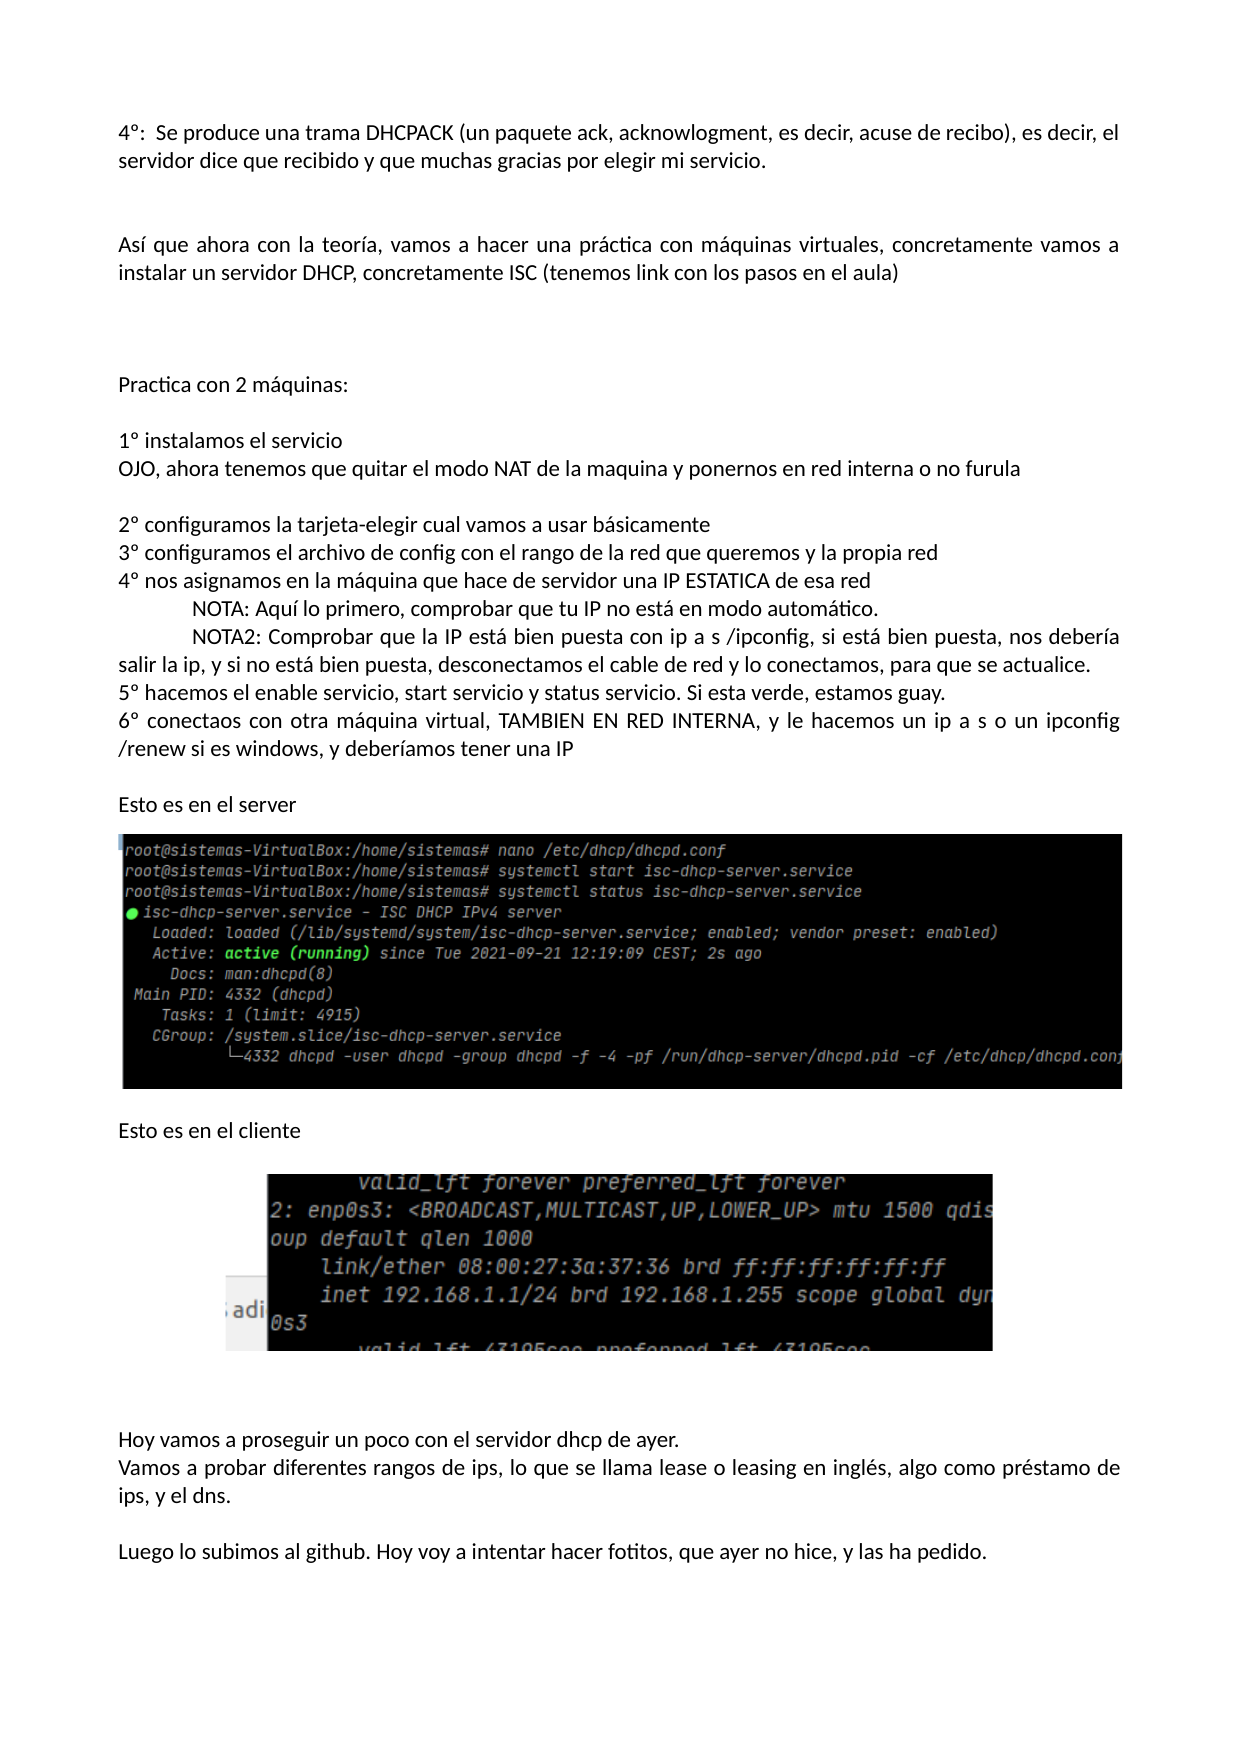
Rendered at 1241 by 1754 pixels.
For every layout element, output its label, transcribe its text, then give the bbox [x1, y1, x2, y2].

text NOTA: Aquí lo primero, comprobar que tu IP no está en modo automático. [118, 594, 1122, 622]
text 4º nos asignamos en la máquina que hace de servidor una IP ESTATICA de esa red [118, 566, 1122, 594]
picture [225, 1174, 993, 1351]
text 3º configuramos el archivo de config con el rango de la red que queremos y la propia red [118, 538, 1122, 566]
text NOTA2: Comprobar que la IP está bien puesta con ip a s /ipconfig, si está bien puesta, nos debería salir la ip, y si no está bien puesta, desconectamos el cable de red y lo conectamos, para que se actualice. [118, 622, 1122, 678]
text Esto es en el cliente [118, 1117, 1122, 1145]
text OJO, ahora tenemos que quitar el modo NAT de la maquina y ponernos en red interna o no furula [118, 454, 1122, 482]
text 5º hacemos el enable servicio, start servicio y status servicio. Si esta verde, estamos guay. [118, 678, 1122, 707]
text 4º: Se produce una trama DHCPACK (un paquete ack, acknowlogment, es decir, acuse de recibo), es decir, el servidor dice que recibido y que muchas gracias por elegir mi servicio. [118, 118, 1122, 174]
text 2º configuramos la tarjeta-elegir cual vamos a usar básicamente [118, 510, 1122, 538]
text Vamos a probar diferentes rangos de ips, lo que se llama lease o leasing en inglés, algo como préstamo de ips, y el dns. [118, 1453, 1122, 1509]
text Hoy vamos a proseguir un poco con el servidor dhcp de ayer. [118, 1425, 1122, 1453]
text Luego lo subimos al github. Hoy voy a intentar hacer fotitos, que ayer no hice, y las ha pedido. [118, 1537, 1122, 1565]
text 6º conectaos con otra máquina virtual, TAMBIEN EN RED INTERNA, y le hacemos un ip a s o un ipconfig /renew si es windows, y deberíamos tener una IP [118, 707, 1122, 763]
text Practica con 2 máquinas: [118, 370, 1122, 398]
text 1º instalamos el servicio [118, 426, 1122, 454]
text Así que ahora con la teoría, vamos a hacer una práctica con máquinas virtuales, concretamente vamos a instalar un servidor DHCP, concretamente ISC (tenemos link con los pasos en el aula) [118, 230, 1122, 286]
picture [118, 834, 1123, 1089]
text Esto es en el server [118, 791, 1122, 819]
